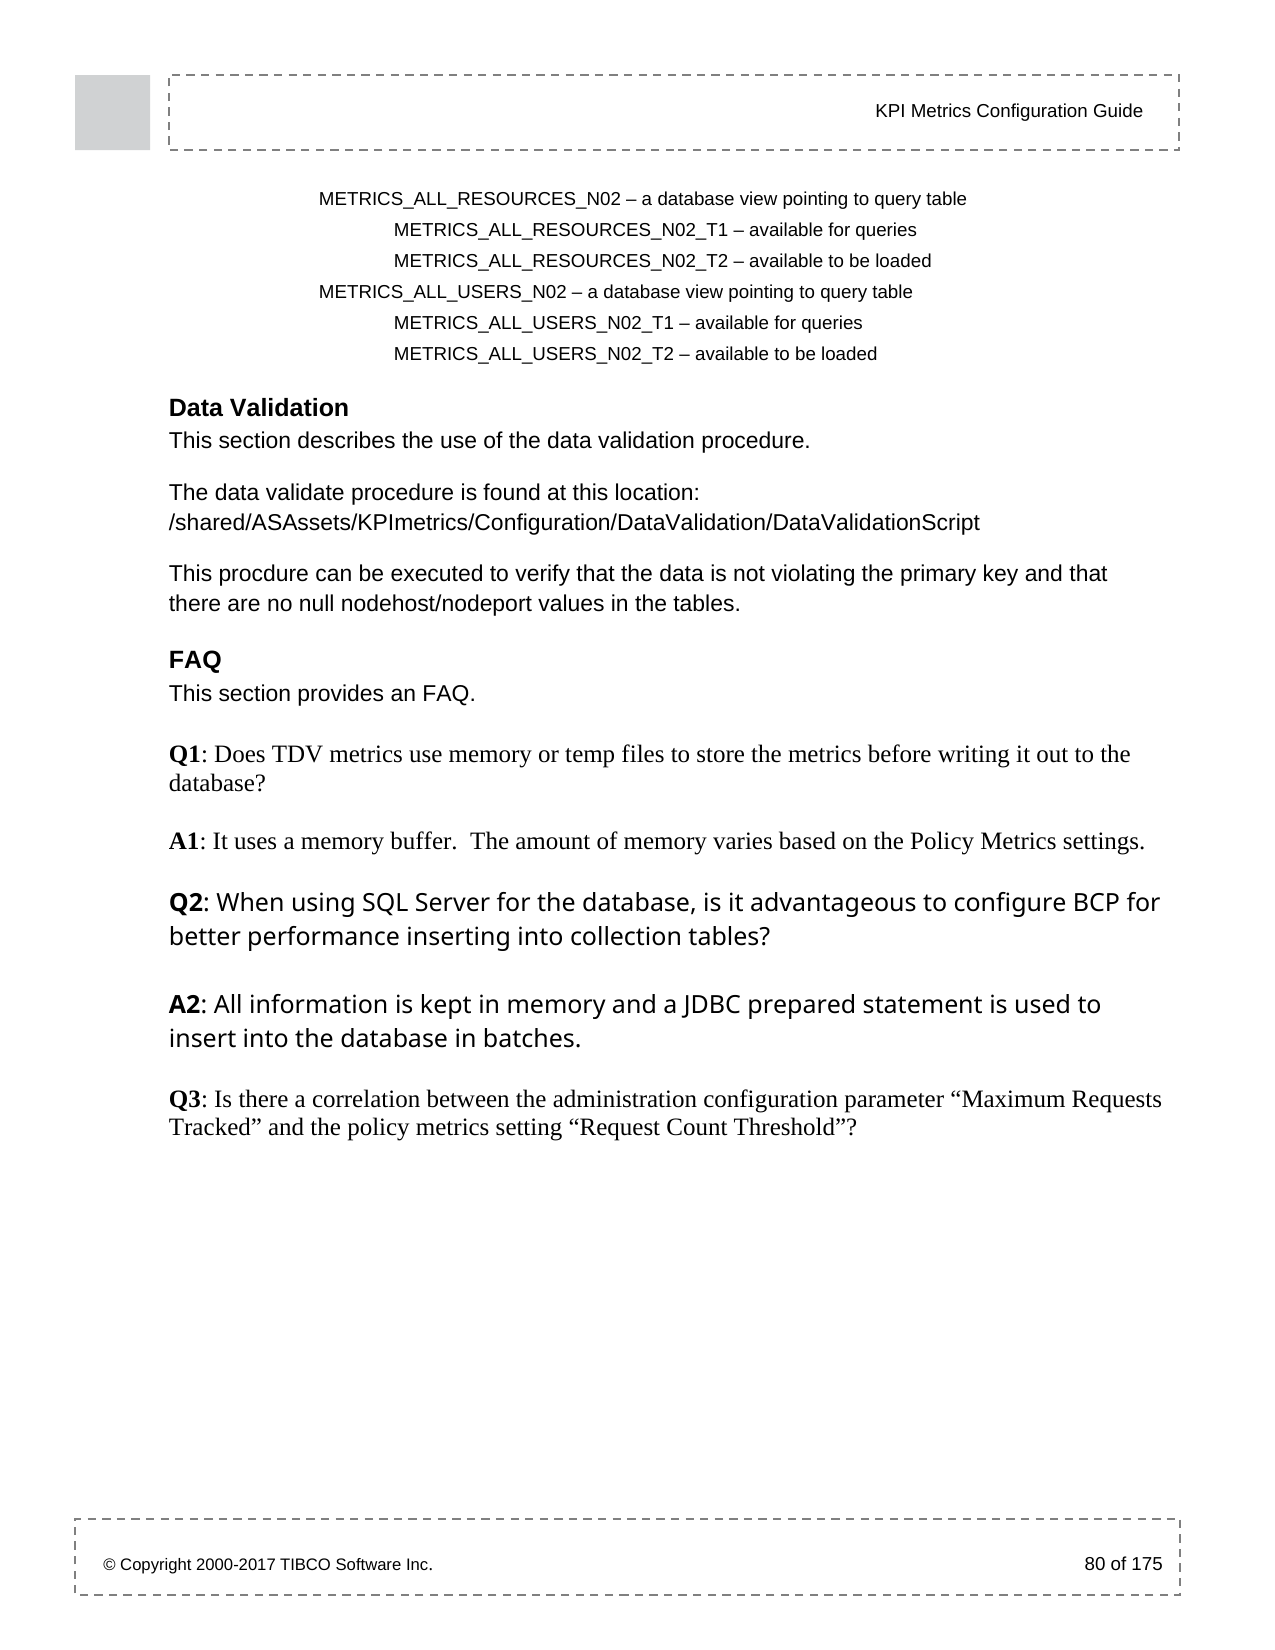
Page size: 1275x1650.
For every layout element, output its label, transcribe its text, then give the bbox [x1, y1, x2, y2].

text Q1: Does TDV metrics use memory or temp files to store the metrics before writing it out to the database? [169, 739, 1162, 797]
text METRICS_ALL_RESOURCES_N02_T1 – available for queries [394, 218, 1161, 240]
text This section describes the use of the data validation procedure. [169, 427, 1161, 454]
text METRICS_ALL_USERS_N02 – a database view pointing to query table [319, 281, 1161, 302]
text METRICS_ALL_USERS_N02_T1 – available for queries [394, 312, 1161, 333]
text Q2: When using SQL Server for the database, is it advantageous to configure BCP for better performance inserting into collection tables? [169, 884, 1162, 952]
subtitle FAQ [169, 645, 1162, 674]
subtitle Data Validation [169, 392, 1162, 421]
text This section provides an FAQ. [169, 680, 1161, 707]
text A1: It uses a memory buffer. The amount of memory varies based on the Policy Metrics settings. [169, 826, 1162, 855]
text METRICS_ALL_USERS_N02_T2 – available to be loaded [394, 343, 1161, 364]
text METRICS_ALL_RESOURCES_N02 – a database view pointing to query table [319, 187, 1161, 209]
text This procdure can be executed to verify that the data is not violating the primary key and that there are no null nodehost/nodeport values in the tables. [169, 560, 1161, 616]
text Q3: Is there a correlation between the administration configuration parameter “Maximum Requests Tracked” and the policy metrics setting “Request Count Threshold”? [169, 1084, 1162, 1141]
text The data validate procedure is found at this location: /shared/ASAssets/KPImetrics/Configuration/DataValidation/DataValidationScript [169, 478, 1161, 535]
text METRICS_ALL_RESOURCES_N02_T2 – available to be loaded [394, 249, 1161, 271]
text A2: All information is kept in memory and a JDBC prepared statement is used to insert into the database in batches. [169, 986, 1162, 1054]
